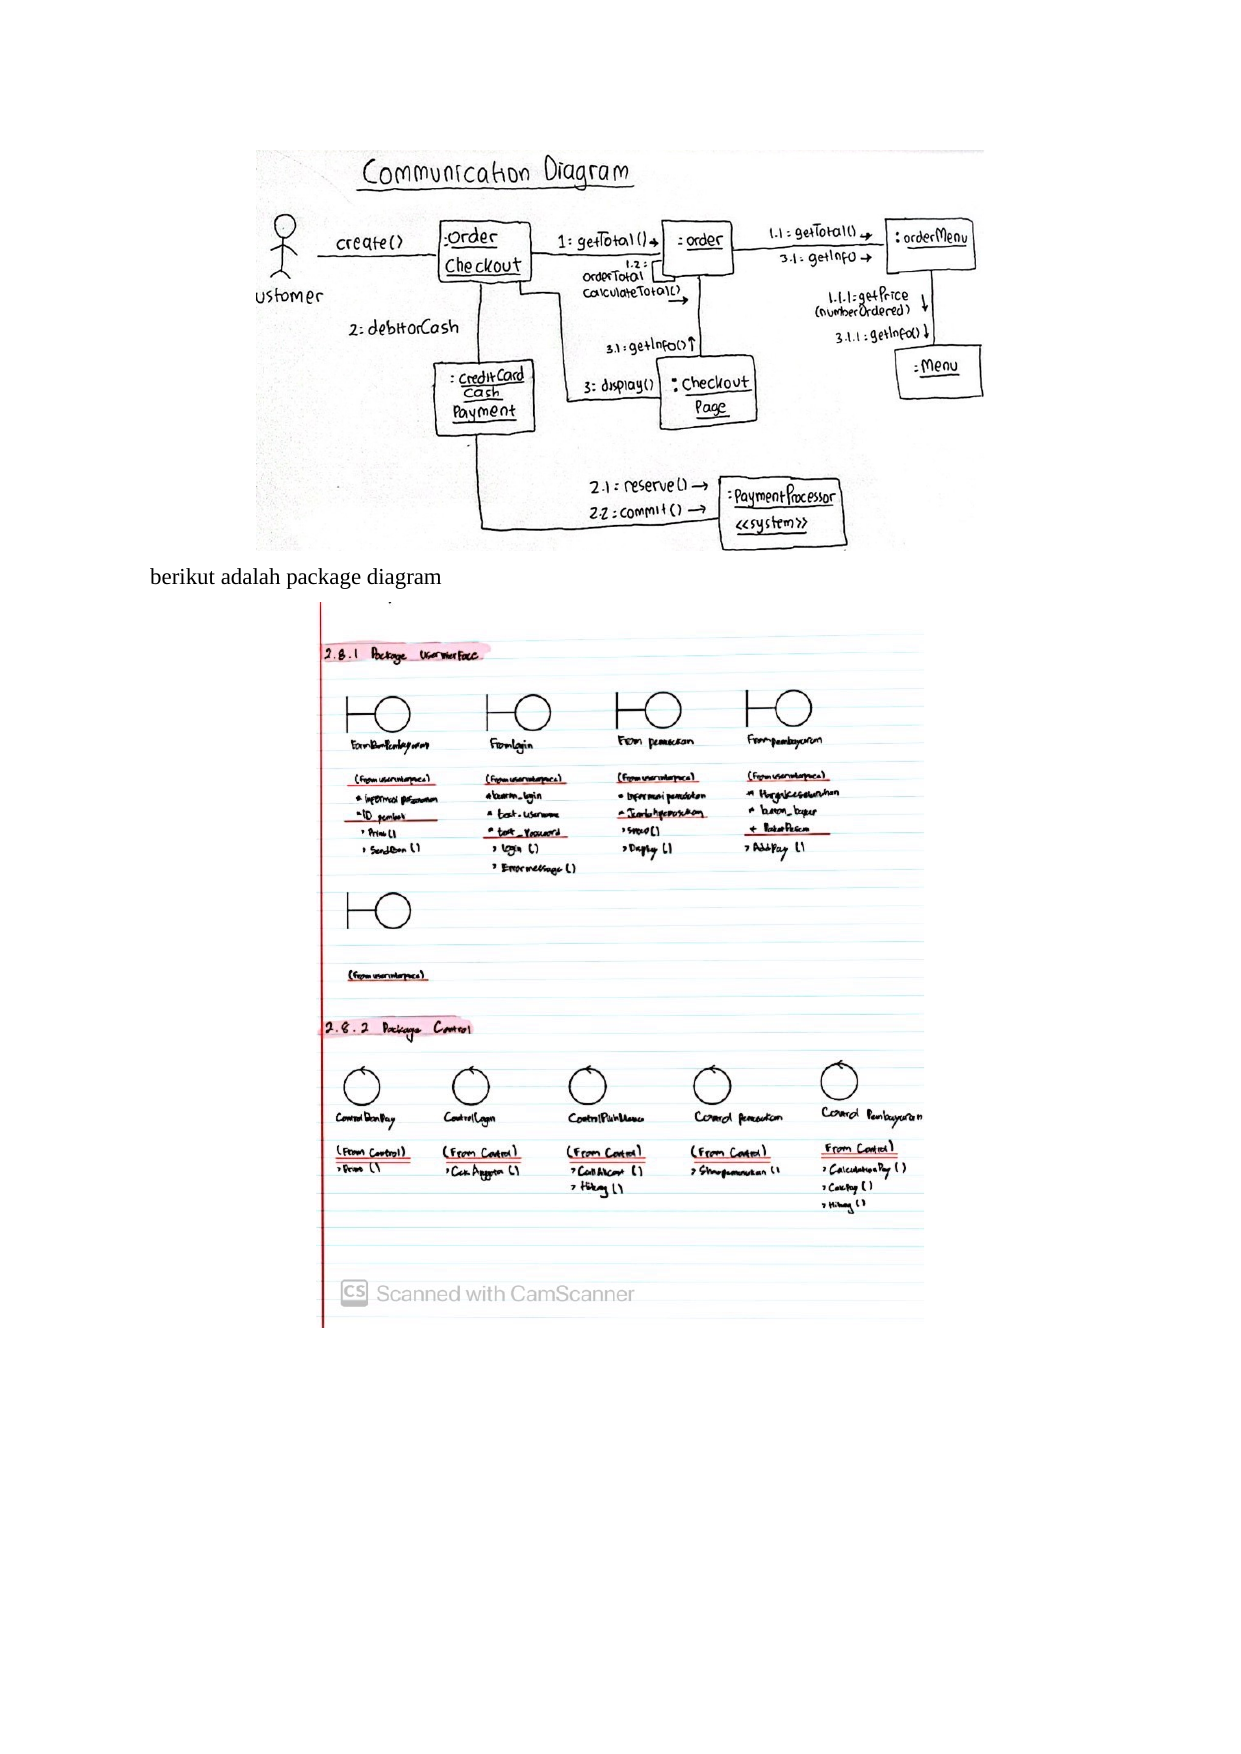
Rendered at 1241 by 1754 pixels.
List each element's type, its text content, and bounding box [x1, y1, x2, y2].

picture [316, 602, 925, 1328]
picture [256, 150, 985, 551]
text berikut adalah package diagram [150, 563, 1090, 590]
